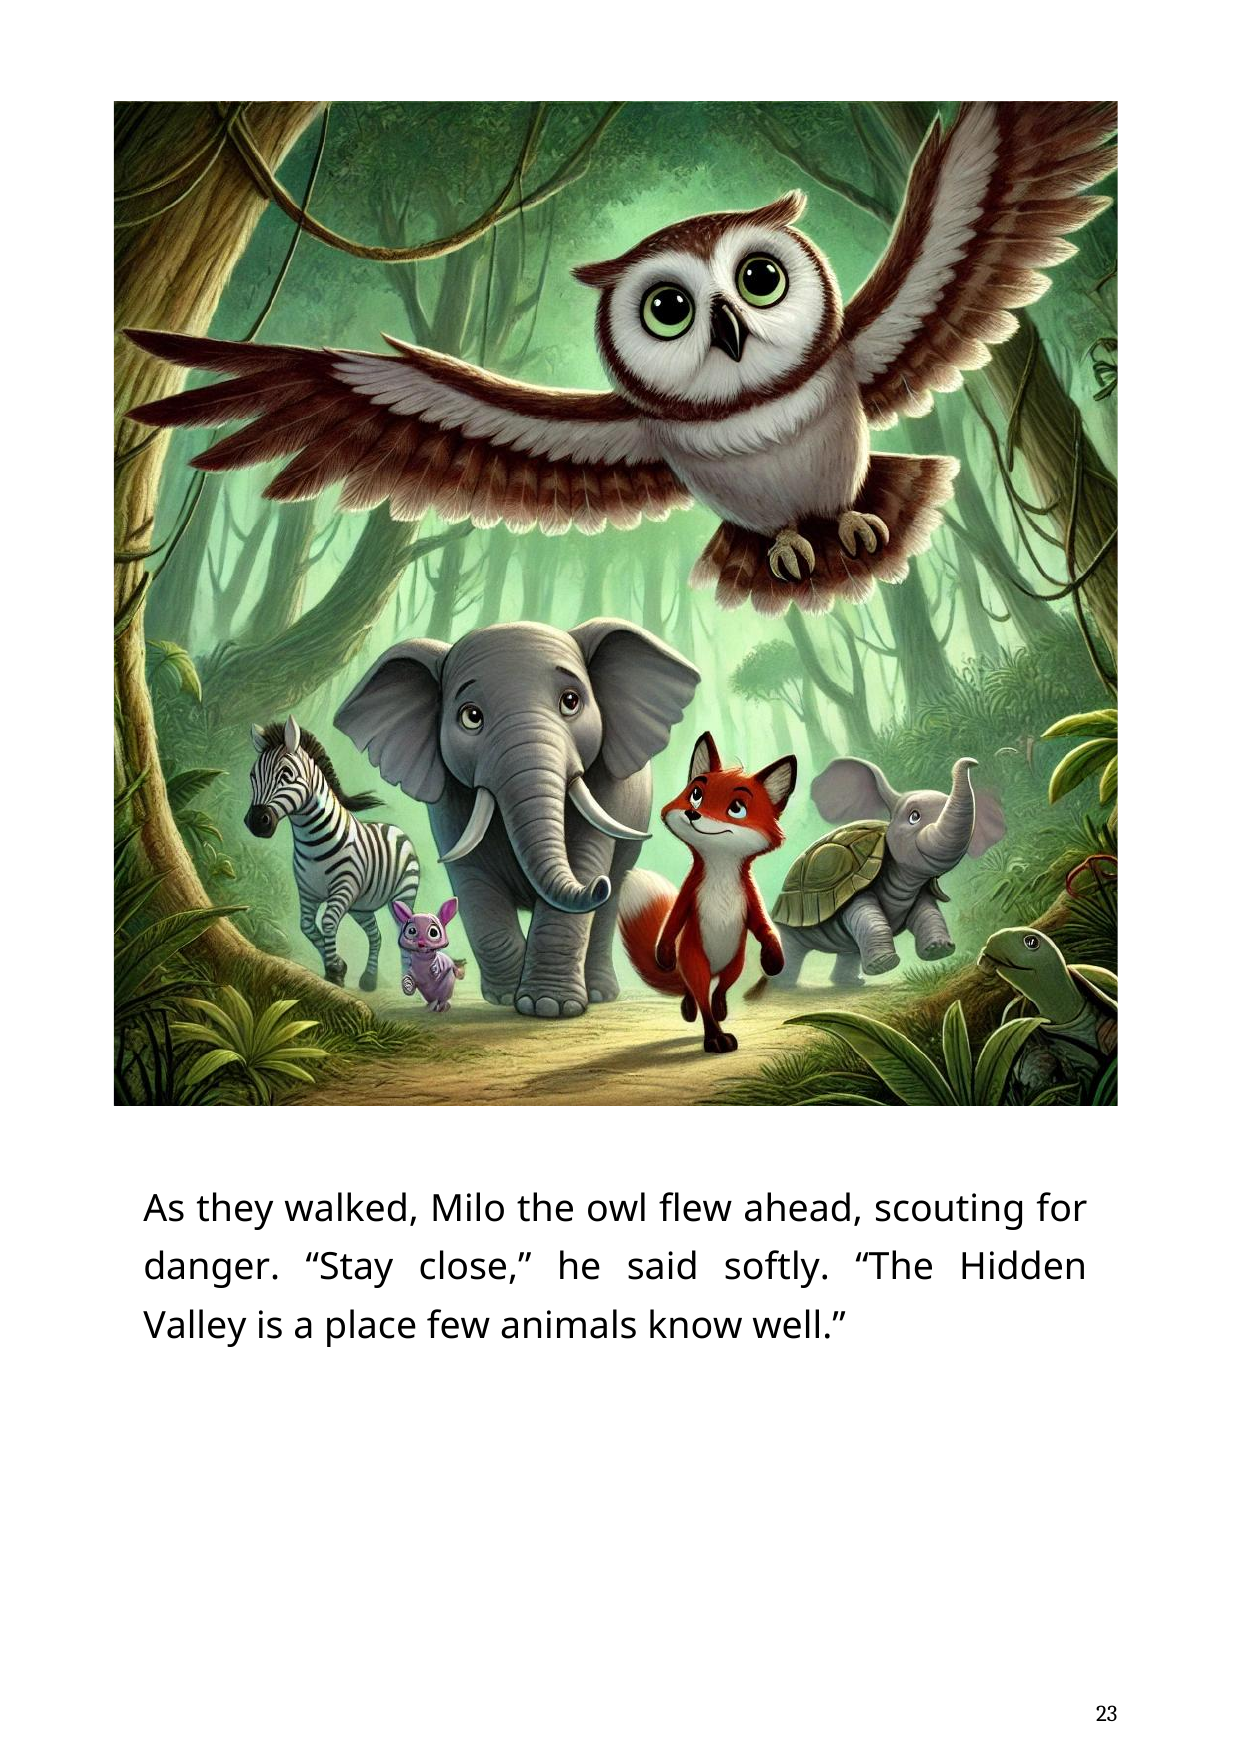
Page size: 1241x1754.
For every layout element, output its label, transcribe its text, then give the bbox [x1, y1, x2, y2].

text As they walked, Milo the owl flew ahead, scouting for danger. “Stay close,” he said softly. “The Hidden Valley is a place few animals know well.” [143, 1181, 1088, 1349]
picture [113, 101, 1118, 1106]
